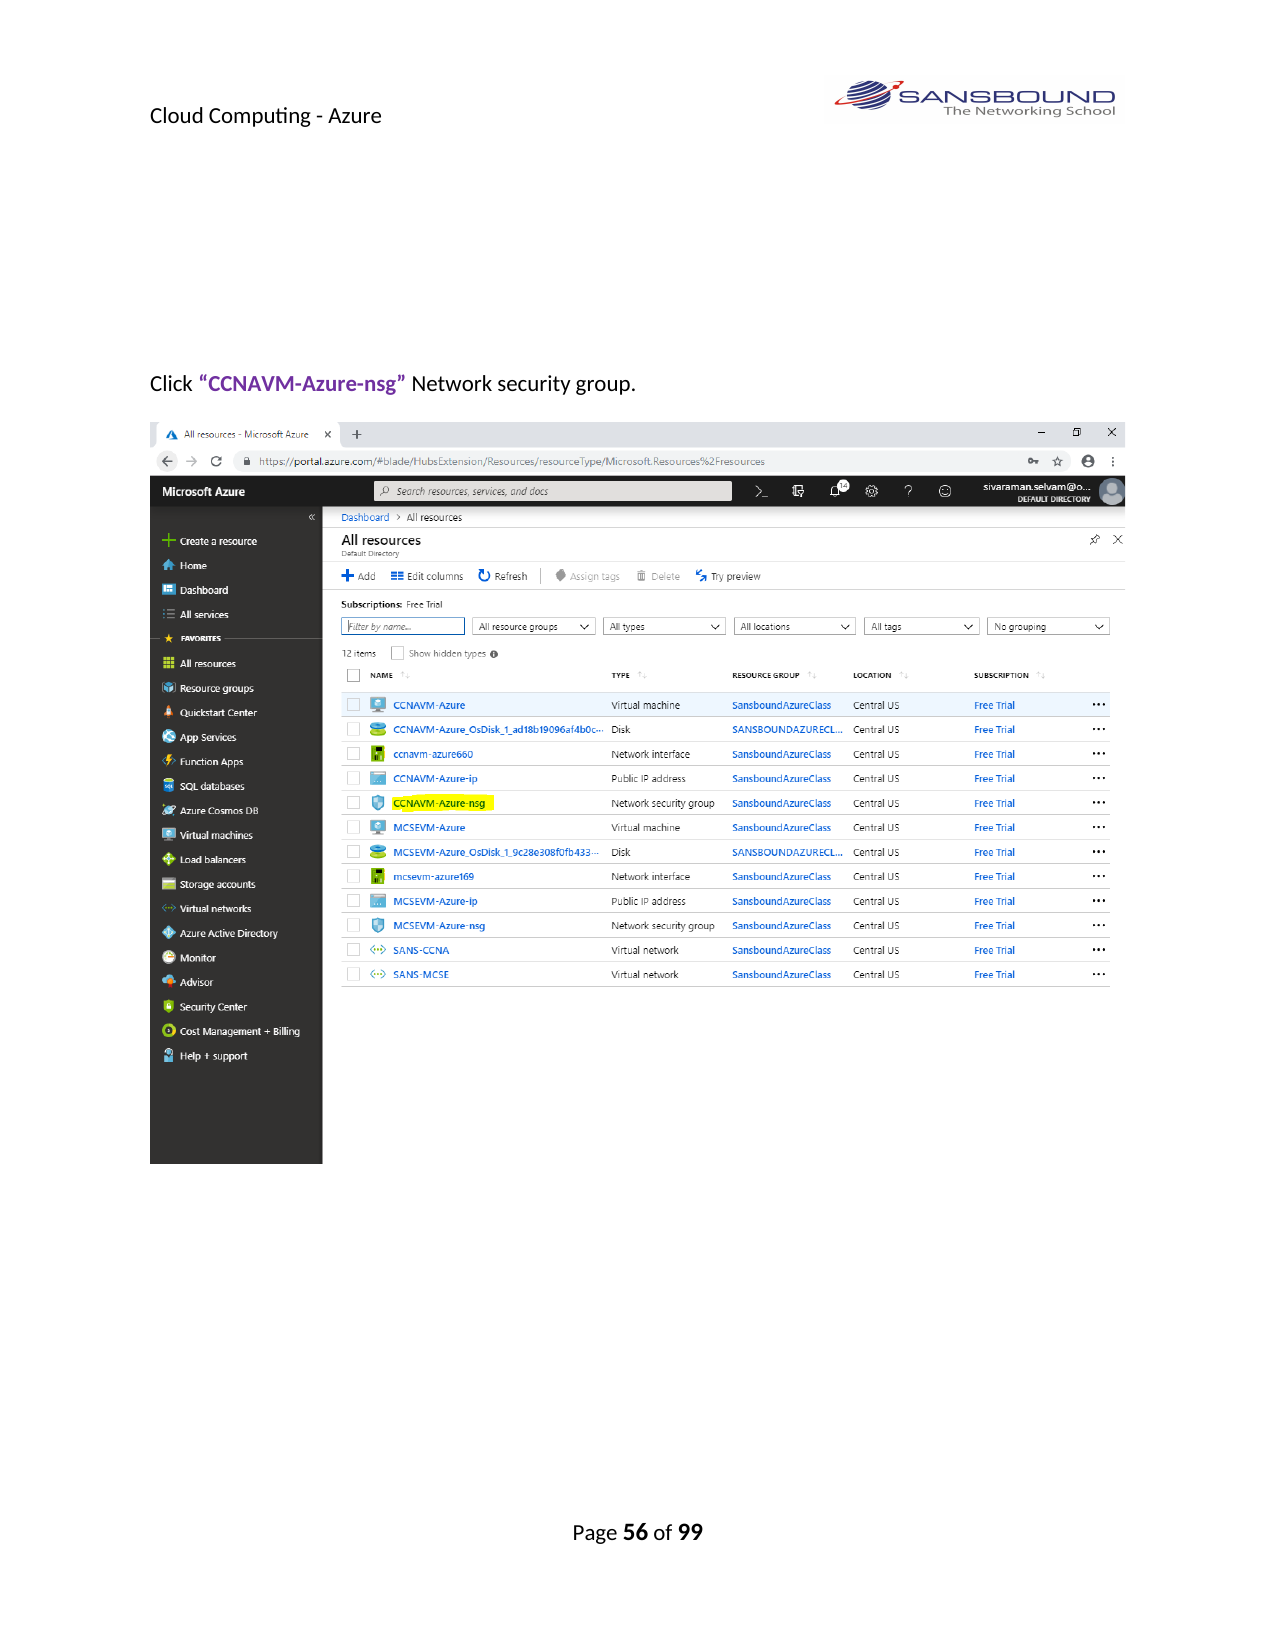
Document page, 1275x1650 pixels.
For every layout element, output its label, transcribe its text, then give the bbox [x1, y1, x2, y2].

picture [150, 422, 1125, 1164]
text Click “CCNAVM-Azure-nsg” Network security group. [150, 369, 1125, 397]
picture [823, 75, 1125, 124]
